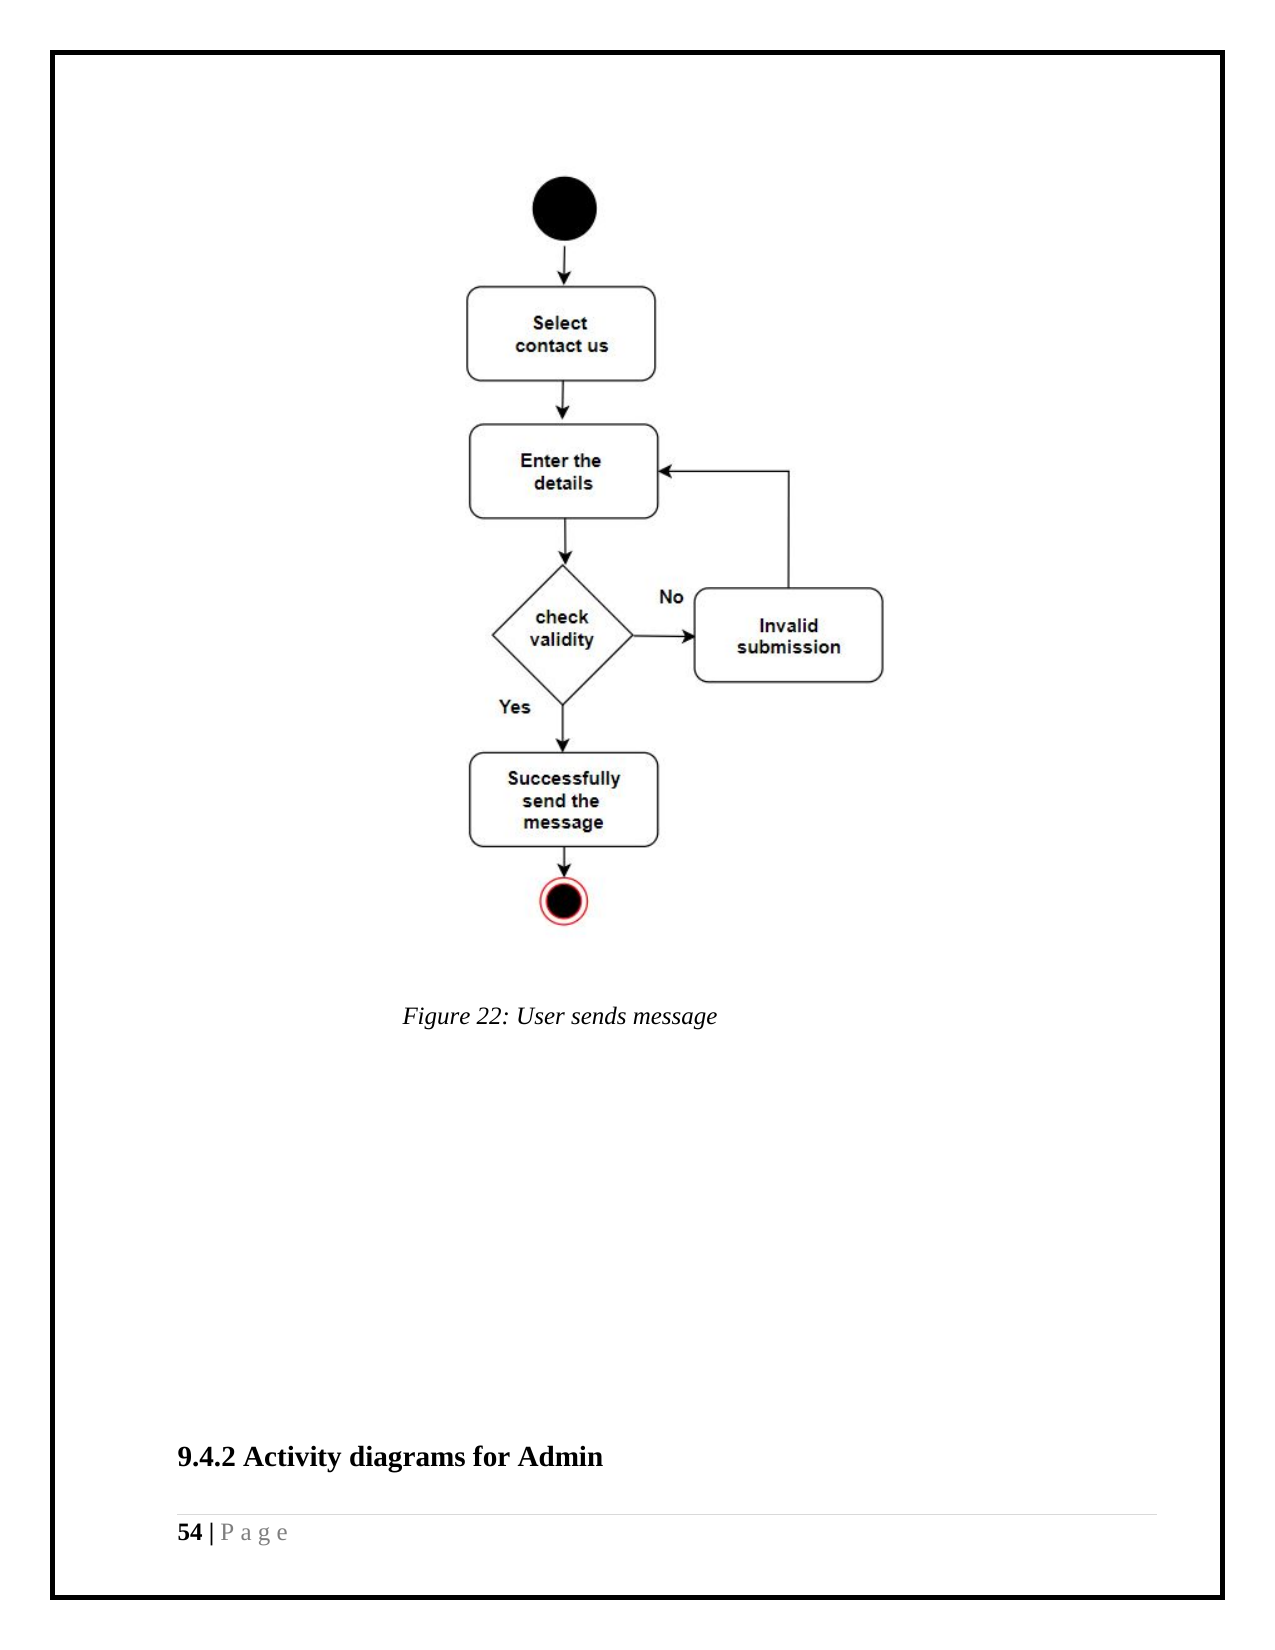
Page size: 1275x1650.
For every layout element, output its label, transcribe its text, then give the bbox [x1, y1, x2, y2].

list Figure 22: User sends message [402, 1001, 1157, 1030]
subtitle 9.4.2 Activity diagrams for Admin [177, 1439, 1157, 1473]
picture [345, 157, 930, 1000]
